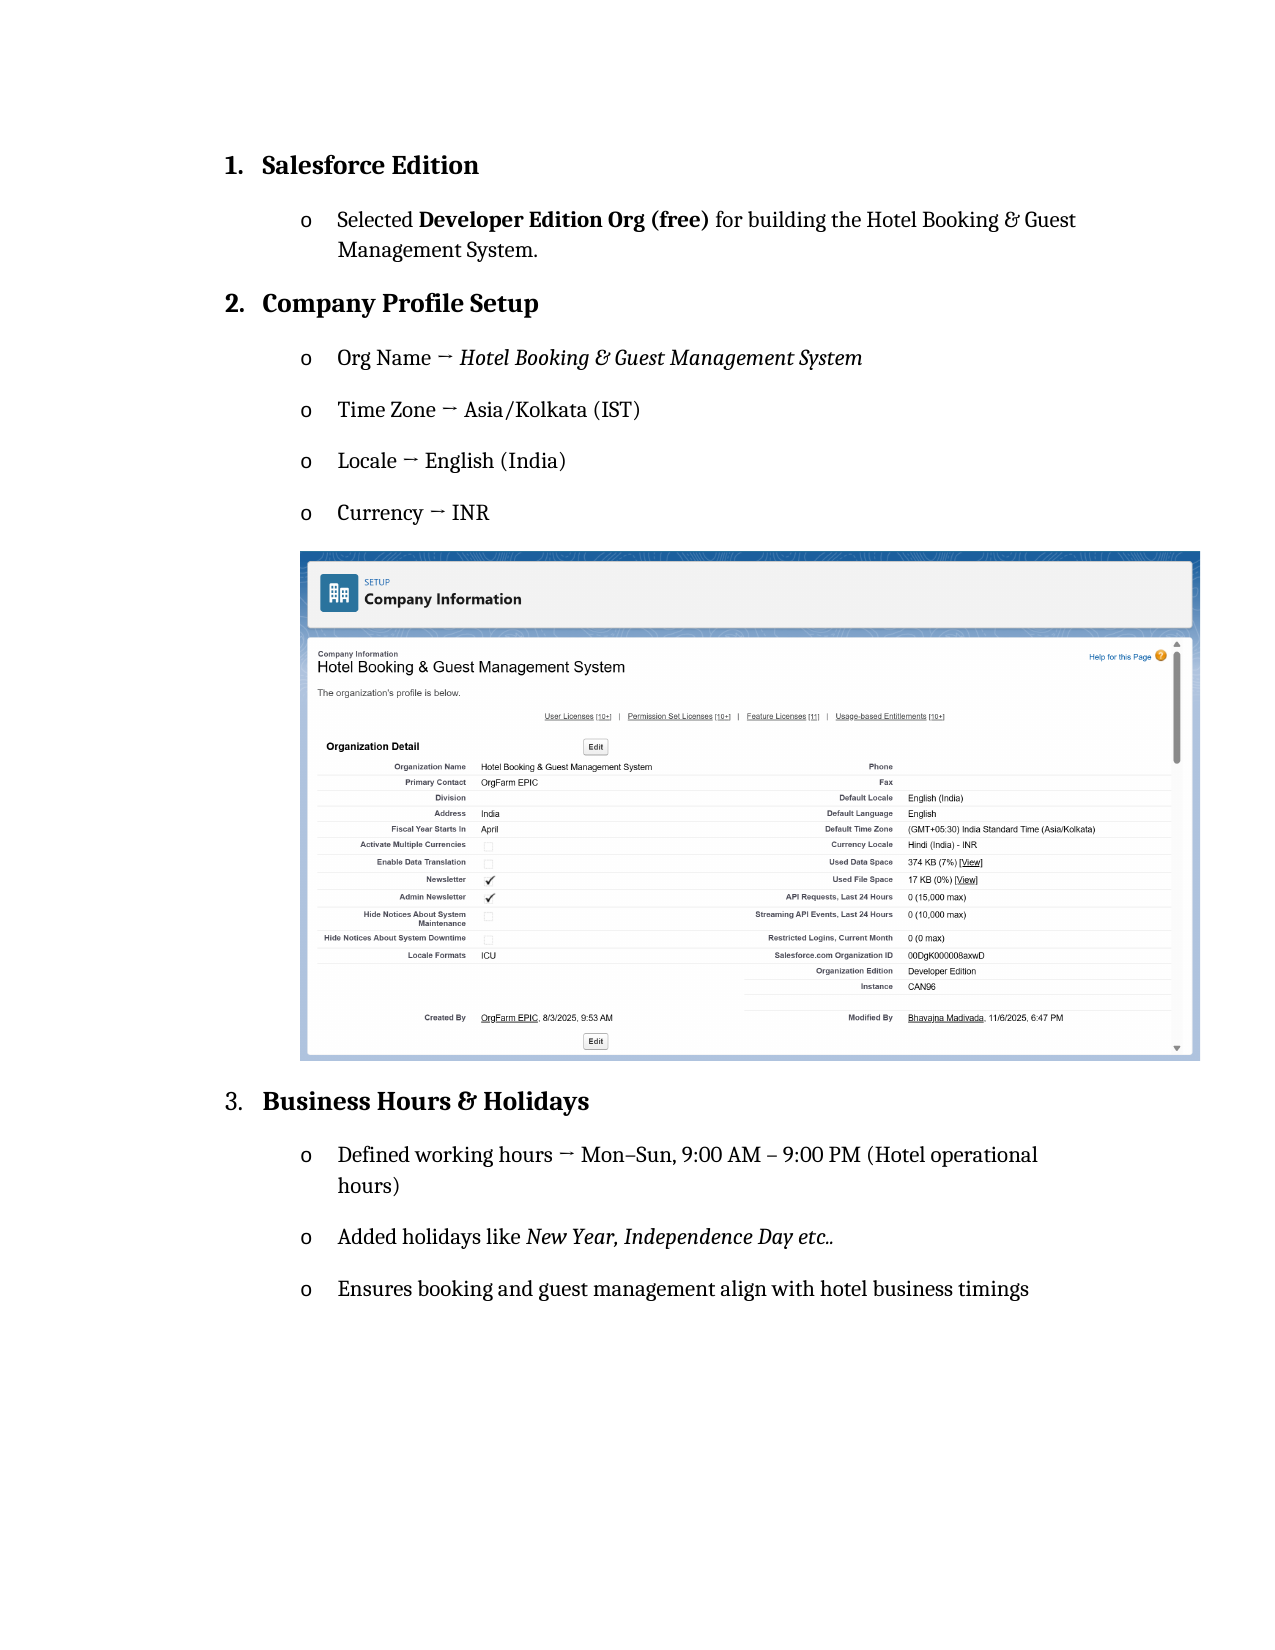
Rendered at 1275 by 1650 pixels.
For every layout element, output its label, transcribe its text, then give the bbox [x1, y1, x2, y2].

list Org Name → Hotel Booking & Guest Management System [300, 345, 1087, 372]
list Defined working hours → Mon–Sun, 9:00 AM – 9:00 PM (Hotel operational hours) [300, 1142, 1087, 1199]
list Selected Developer Edition Org (free) for building the Hotel Booking & Guest Management System. [300, 207, 1087, 264]
list Locale → English (India) [300, 448, 1087, 475]
list Company Profile Setup [225, 288, 1087, 319]
list Ensures booking and guest management align with hotel business timings [300, 1276, 1087, 1303]
list Salesforce Edition [225, 150, 1087, 181]
list Added holidays like New Year, Independence Day etc.. [300, 1224, 1087, 1251]
list Business Hours & Holidays [225, 1086, 1087, 1117]
list Time Zone → Asia/Kolkata (IST) [300, 397, 1087, 423]
list Currency → INR [300, 500, 1087, 527]
picture [300, 551, 1200, 1061]
